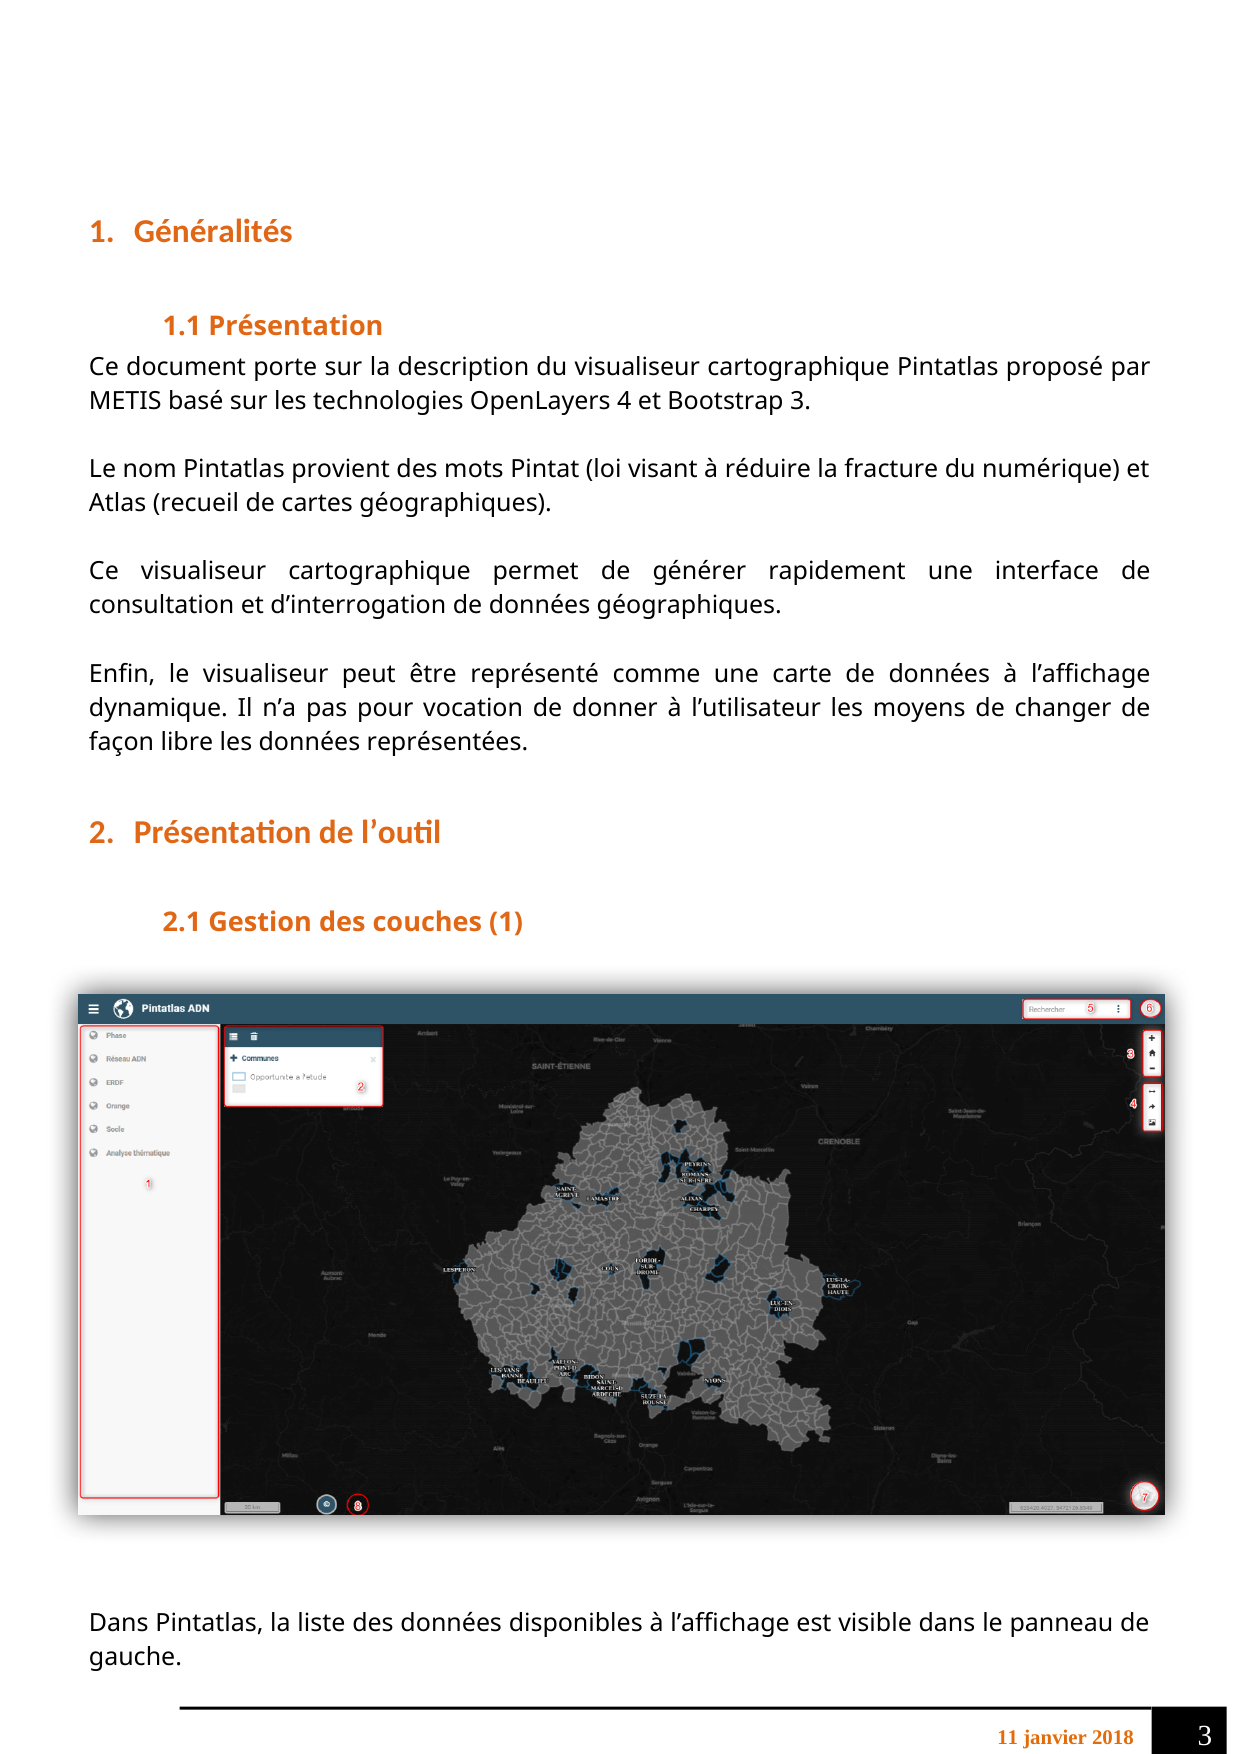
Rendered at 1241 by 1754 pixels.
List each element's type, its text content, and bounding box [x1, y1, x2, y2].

text Dans Pintatlas, la liste des données disponibles à l’affichage est visible dans le panneau de gauche. [89, 1604, 1152, 1672]
subtitle Présentation de l’outil [89, 811, 1152, 852]
text Le nom Pintatlas provient des mots Pintat (loi visant à réduire la fracture du numérique) et Atlas (recueil de cartes géographiques). [89, 451, 1152, 519]
subtitle 2.1 Gestion des couches (1) [162, 902, 1152, 939]
text Ce document porte sur la description du visualiseur cartographique Pintatlas proposé par METIS basé sur les technologies OpenLayers 4 et Bootstrap 3. [89, 349, 1152, 417]
text Enfin, le visualiseur peut être représenté comme une carte de données à l’affichage dynamique. Il n’a pas pour vocation de donner à l’utilisateur les moyens de changer de façon libre les données représentées. [89, 655, 1152, 757]
subtitle 1.1 Présentation [162, 306, 1152, 343]
picture [78, 994, 1171, 1515]
text Ce visualiseur cartographique permet de générer rapidement une interface de consultation et d’interrogation de données géographiques. [89, 553, 1152, 621]
subtitle Généralités [89, 210, 1152, 251]
